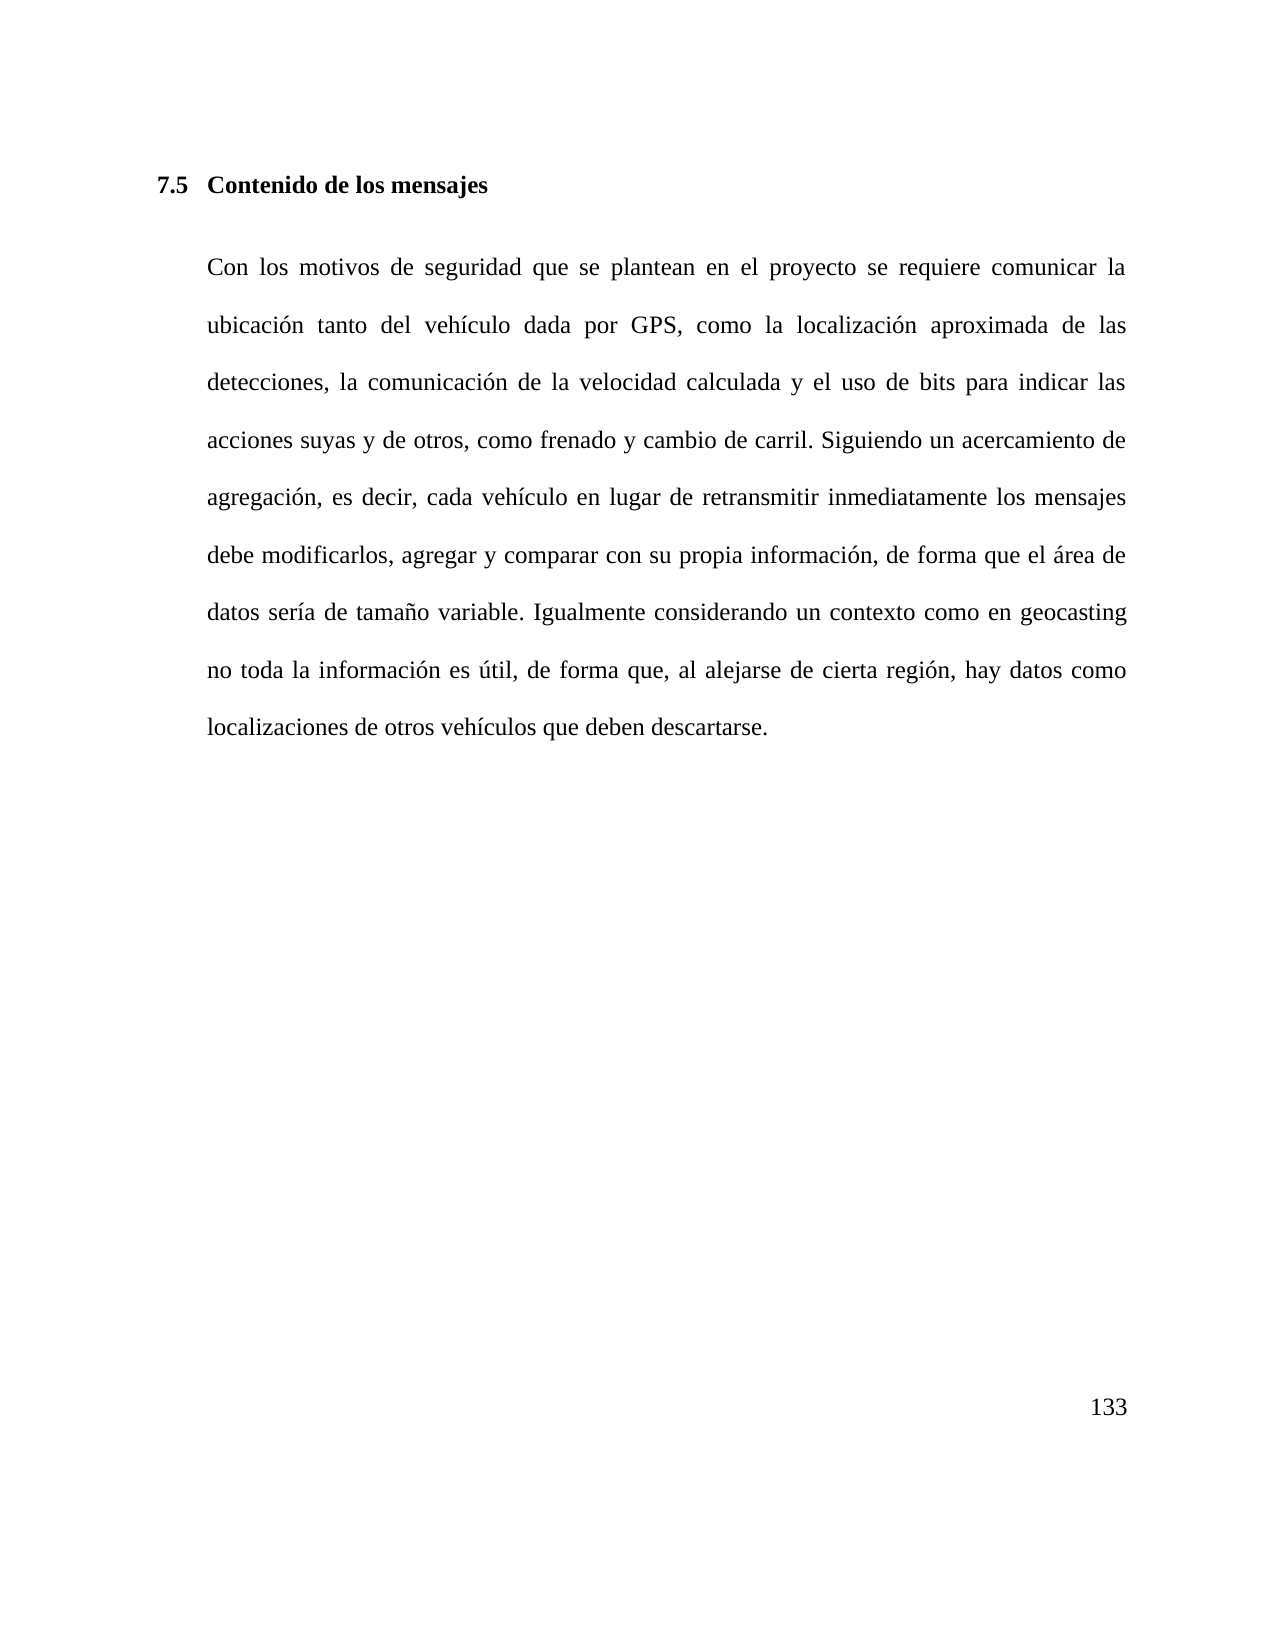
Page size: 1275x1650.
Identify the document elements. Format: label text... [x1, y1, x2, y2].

subtitle Contenido de los mensajes [157, 170, 1127, 199]
text Con los motivos de seguridad que se plantean en el proyecto se requiere comunicar la ubicación tanto del vehículo dada por GPS, como la localización aproximada de las detecciones, la comunicación de la velocidad calculada y el uso de bits para indicar las acciones suyas y de otros, como frenado y cambio de carril. Siguiendo un acercamiento de agregación, es decir, cada vehículo en lugar de retransmitir inmediatamente los mensajes debe modificarlos, agregar y comparar con su propia información, de forma que el área de datos sería de tamaño variable. Igualmente considerando un contexto como en geocasting no toda la información es útil, de forma que, al alejarse de cierta región, hay datos como localizaciones de otros vehículos que deben descartarse. [207, 252, 1127, 741]
